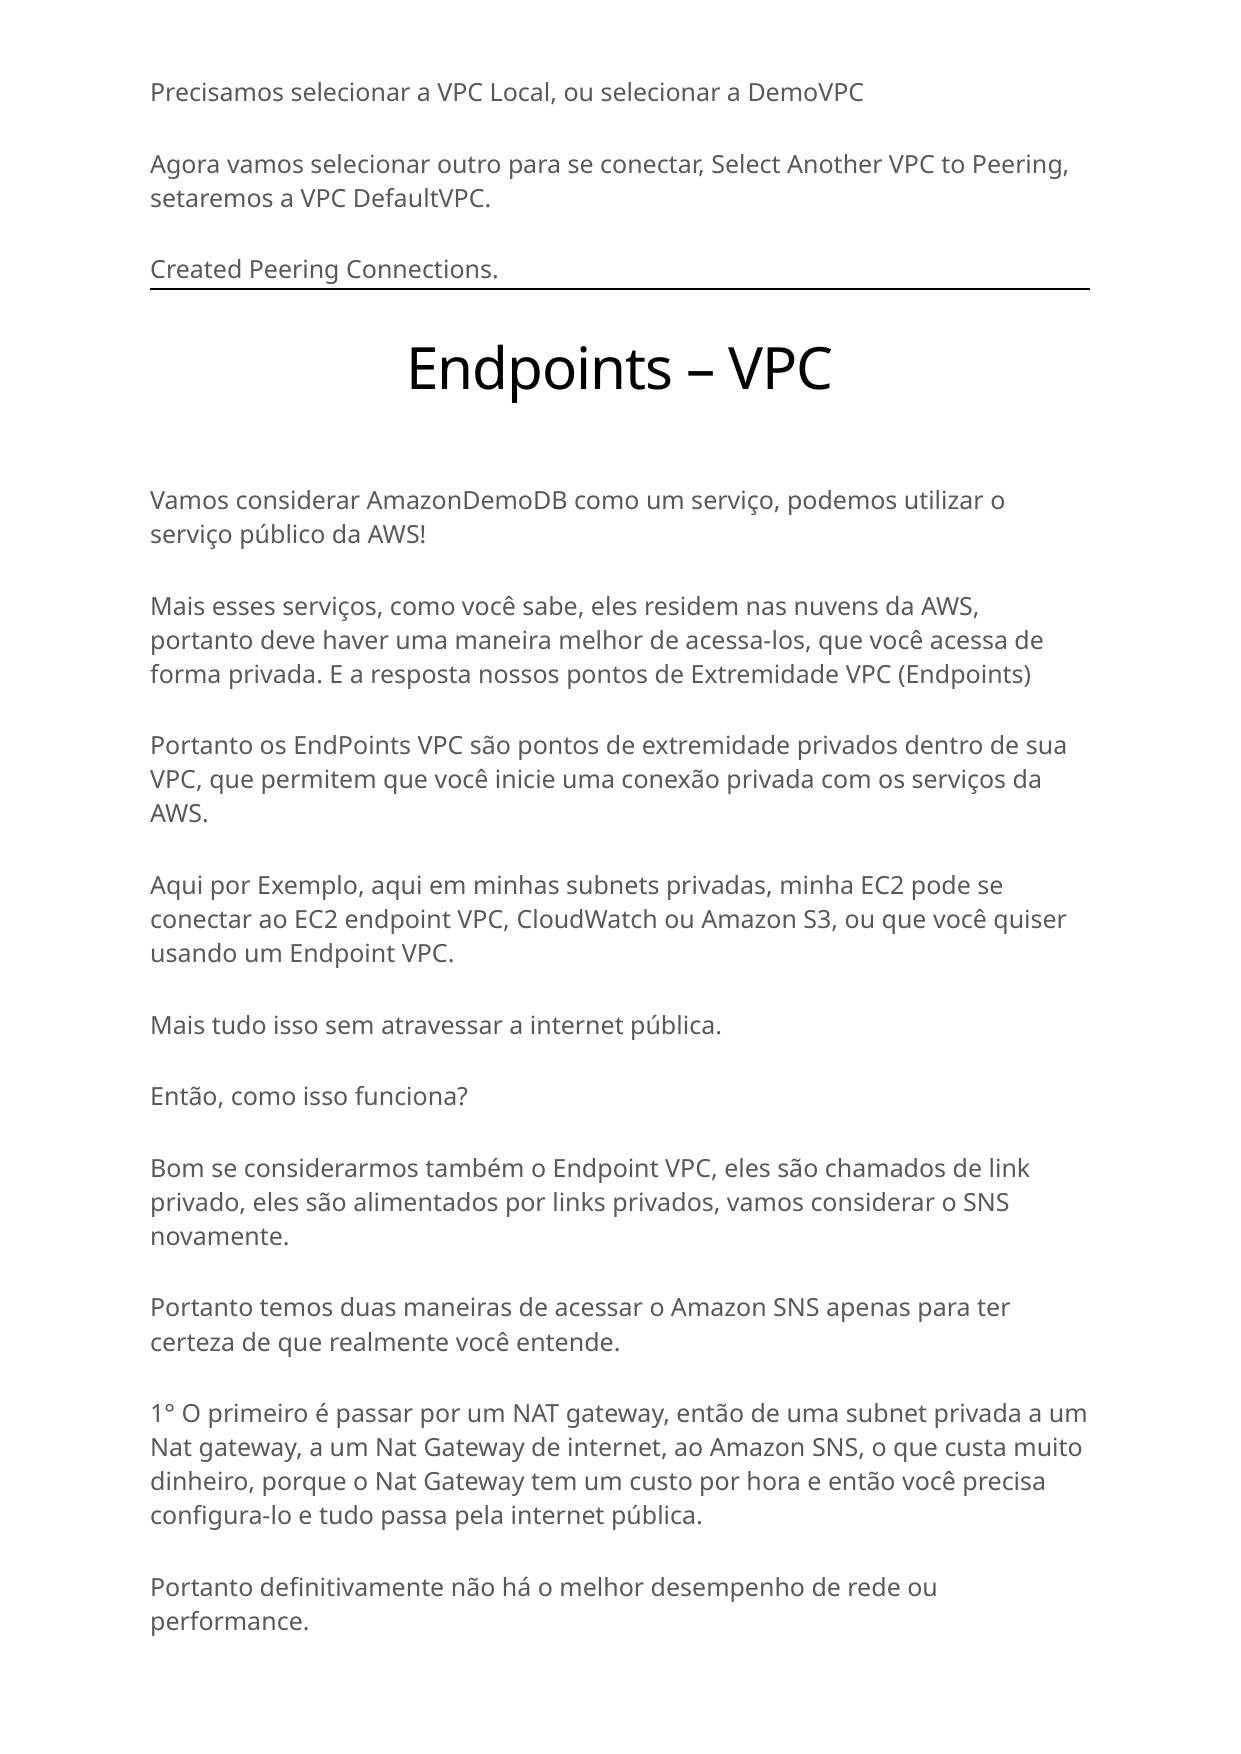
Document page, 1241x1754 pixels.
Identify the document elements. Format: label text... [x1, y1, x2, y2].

text Agora vamos selecionar outro para se conectar, Select Another VPC to Peering, setaremos a VPC DefaultVPC. [150, 147, 1090, 215]
text Portanto temos duas maneiras de acessar o Amazon SNS apenas para ter certeza de que realmente você entende. [150, 1290, 1090, 1358]
text Precisamos selecionar a VPC Local, ou selecionar a DemoVPC [150, 75, 1090, 109]
text Mais esses serviços, como você sabe, eles residem nas nuvens da AWS, portanto deve haver uma maneira melhor de acessa-los, que você acessa de forma privada. E a resposta nossos pontos de Extremidade VPC (Endpoints) [150, 588, 1090, 690]
text 1° O primeiro é passar por um NAT gateway, então de uma subnet privada a um Nat gateway, a um Nat Gateway de internet, ao Amazon SNS, o que custa muito dinheiro, porque o Nat Gateway tem um custo por hora e então você precisa configura-lo e tudo passa pela internet pública. [150, 1396, 1090, 1532]
text Portanto definitivamente não há o melhor desempenho de rede ou performance. [150, 1569, 1090, 1638]
text Vamos considerar AmazonDemoDB como um serviço, podemos utilizar o serviço público da AWS! [150, 483, 1090, 551]
text Então, como isso funciona? [150, 1079, 1090, 1113]
text Bom se considerarmos também o Endpoint VPC, eles são chamados de link privado, eles são alimentados por links privados, vamos considerar o SNS novamente. [150, 1150, 1090, 1253]
text Created Peering Connections. [150, 252, 1090, 288]
title Endpoints – VPC [150, 327, 1090, 407]
text Portanto os EndPoints VPC são pontos de extremidade privados dentro de sua VPC, que permitem que você inicie uma conexão privada com os serviços da AWS. [150, 728, 1090, 830]
text Mais tudo isso sem atravessar a internet pública. [150, 1007, 1090, 1041]
text Aqui por Exemplo, aqui em minhas subnets privadas, minha EC2 pode se conectar ao EC2 endpoint VPC, CloudWatch ou Amazon S3, ou que você quiser usando um Endpoint VPC. [150, 868, 1090, 970]
